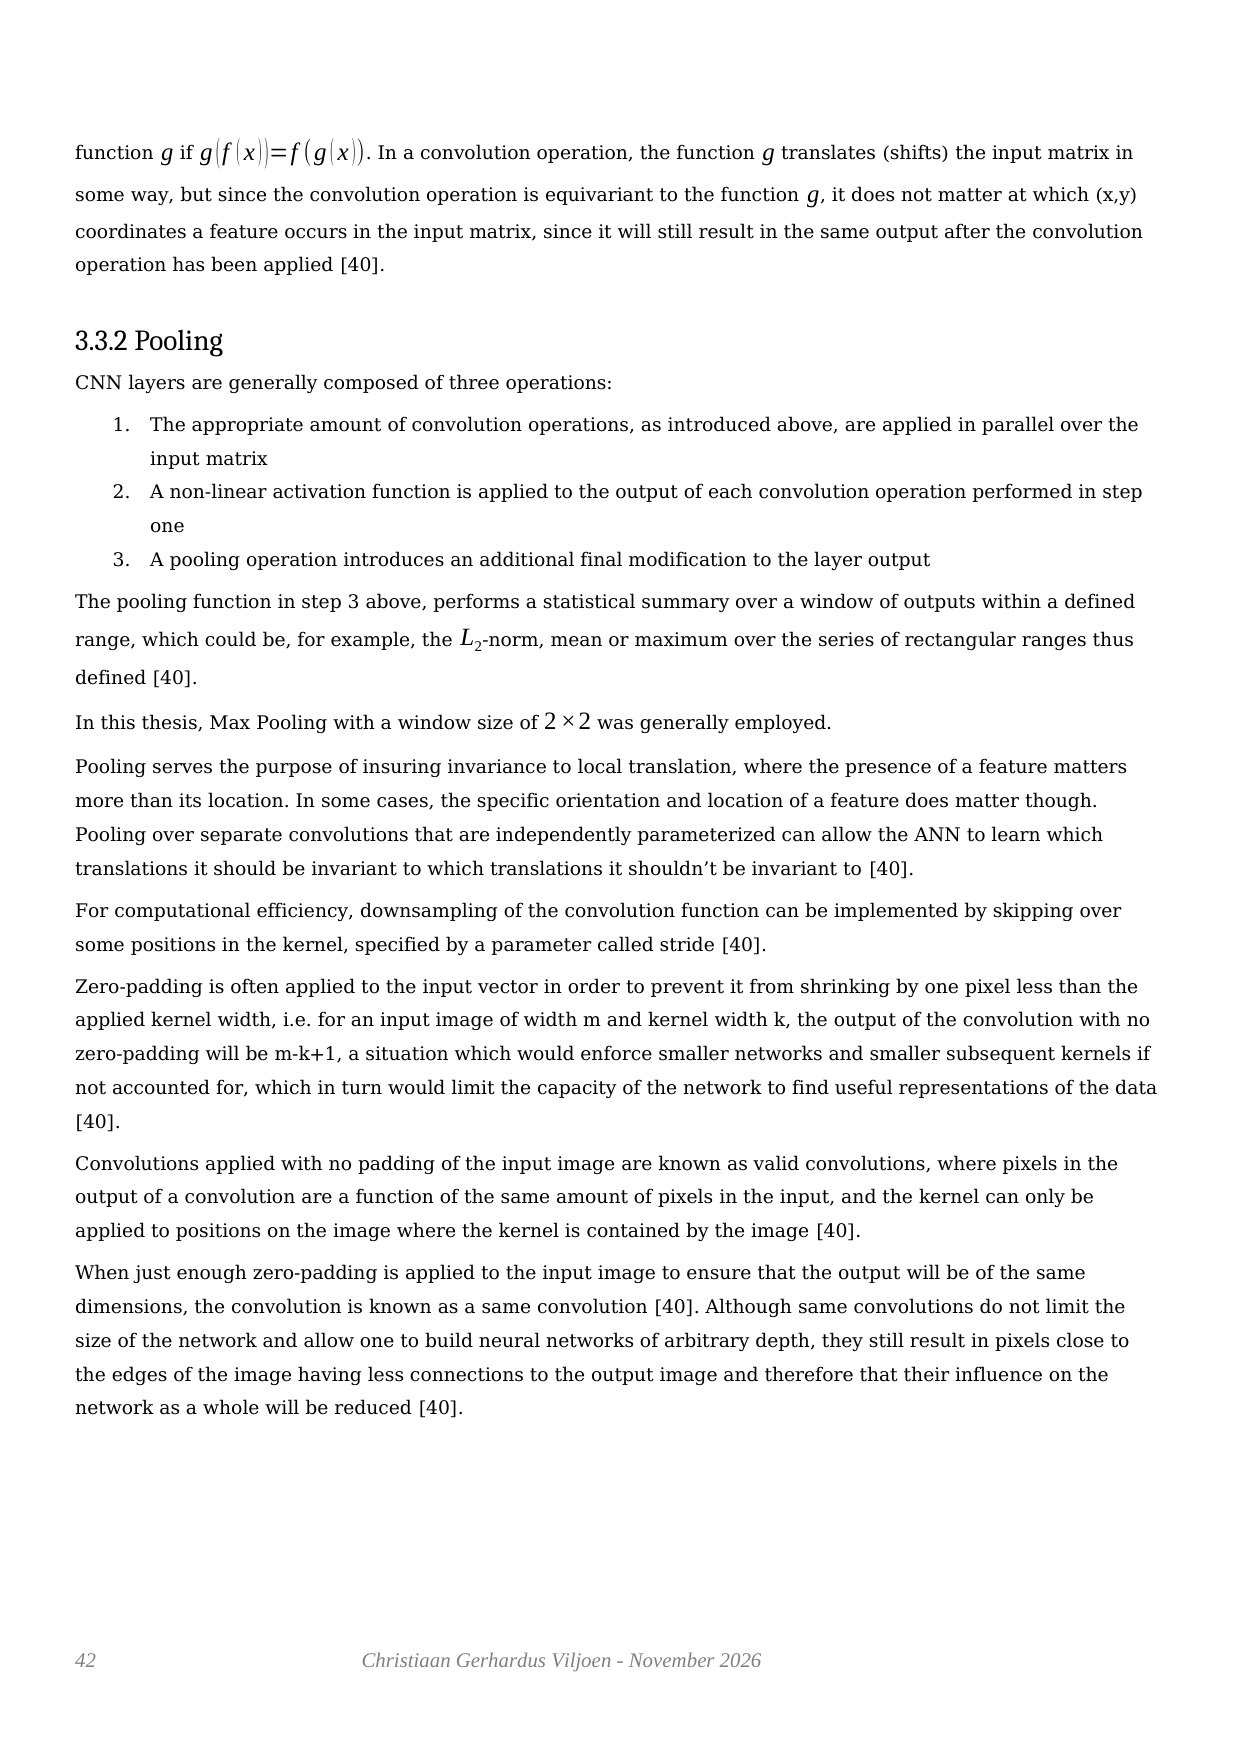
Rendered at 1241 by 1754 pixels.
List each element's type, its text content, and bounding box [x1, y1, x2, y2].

list A pooling operation introduces an additional final modification to the layer output [112, 548, 1165, 570]
text Zero-padding is often applied to the input vector in order to prevent it from shrinking by one pixel less than the applied kernel width, i.e. for an input image of width m and kernel width k, the output of the convolution with no zero-padding will be m-k+1, a situation which would enforce smaller networks and smaller subsequent kernels if not accounted for, which in turn would limit the capacity of the network to find useful representations of the data . [75, 974, 1165, 1132]
text The pooling function in step 3 above, performs a statistical summary over a window of outputs within a defined range, which could be, for example, the -norm, mean or maximum over the series of rectangular ranges thus defined . [75, 590, 1165, 688]
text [75, 135, 1165, 276]
text In this thesis, Max Pooling with a window size of was generally employed. [75, 708, 1165, 736]
text For computational efficiency, downsampling of the convolution function can be implemented by skipping over some positions in the kernel, specified by a parameter called stride . [75, 899, 1165, 955]
subtitle Pooling [75, 324, 1165, 358]
text Convolutions applied with no padding of the input image are known as valid convolutions, where pixels in the output of a convolution are a function of the same amount of pixels in the input, and the kernel can only be applied to positions on the image where the kernel is contained by the image . [75, 1152, 1165, 1242]
list The appropriate amount of convolution operations, as introduced above, are applied in parallel over the input matrix [112, 413, 1165, 469]
text Pooling serves the purpose of insuring invariance to local translation, where the presence of a feature matters more than its location. In some cases, the specific orientation and location of a feature does matter though. Pooling over separate convolutions that are independently parameterized can allow the ANN to learn which translations it should be invariant to which translations it shouldn’t be invariant to . [75, 755, 1165, 879]
text CNN layers are generally composed of three operations: [75, 371, 1165, 393]
list A non-linear activation function is applied to the output of each convolution operation performed in step one [112, 480, 1165, 536]
text When just enough zero-padding is applied to the input image to ensure that the output will be of the same dimensions, the convolution is known as a same convolution . Although same convolutions do not limit the size of the network and allow one to build neural networks of arbitrary depth, they still result in pixels close to the edges of the image having less connections to the output image and therefore that their influence on the network as a whole will be reduced . [75, 1261, 1165, 1419]
